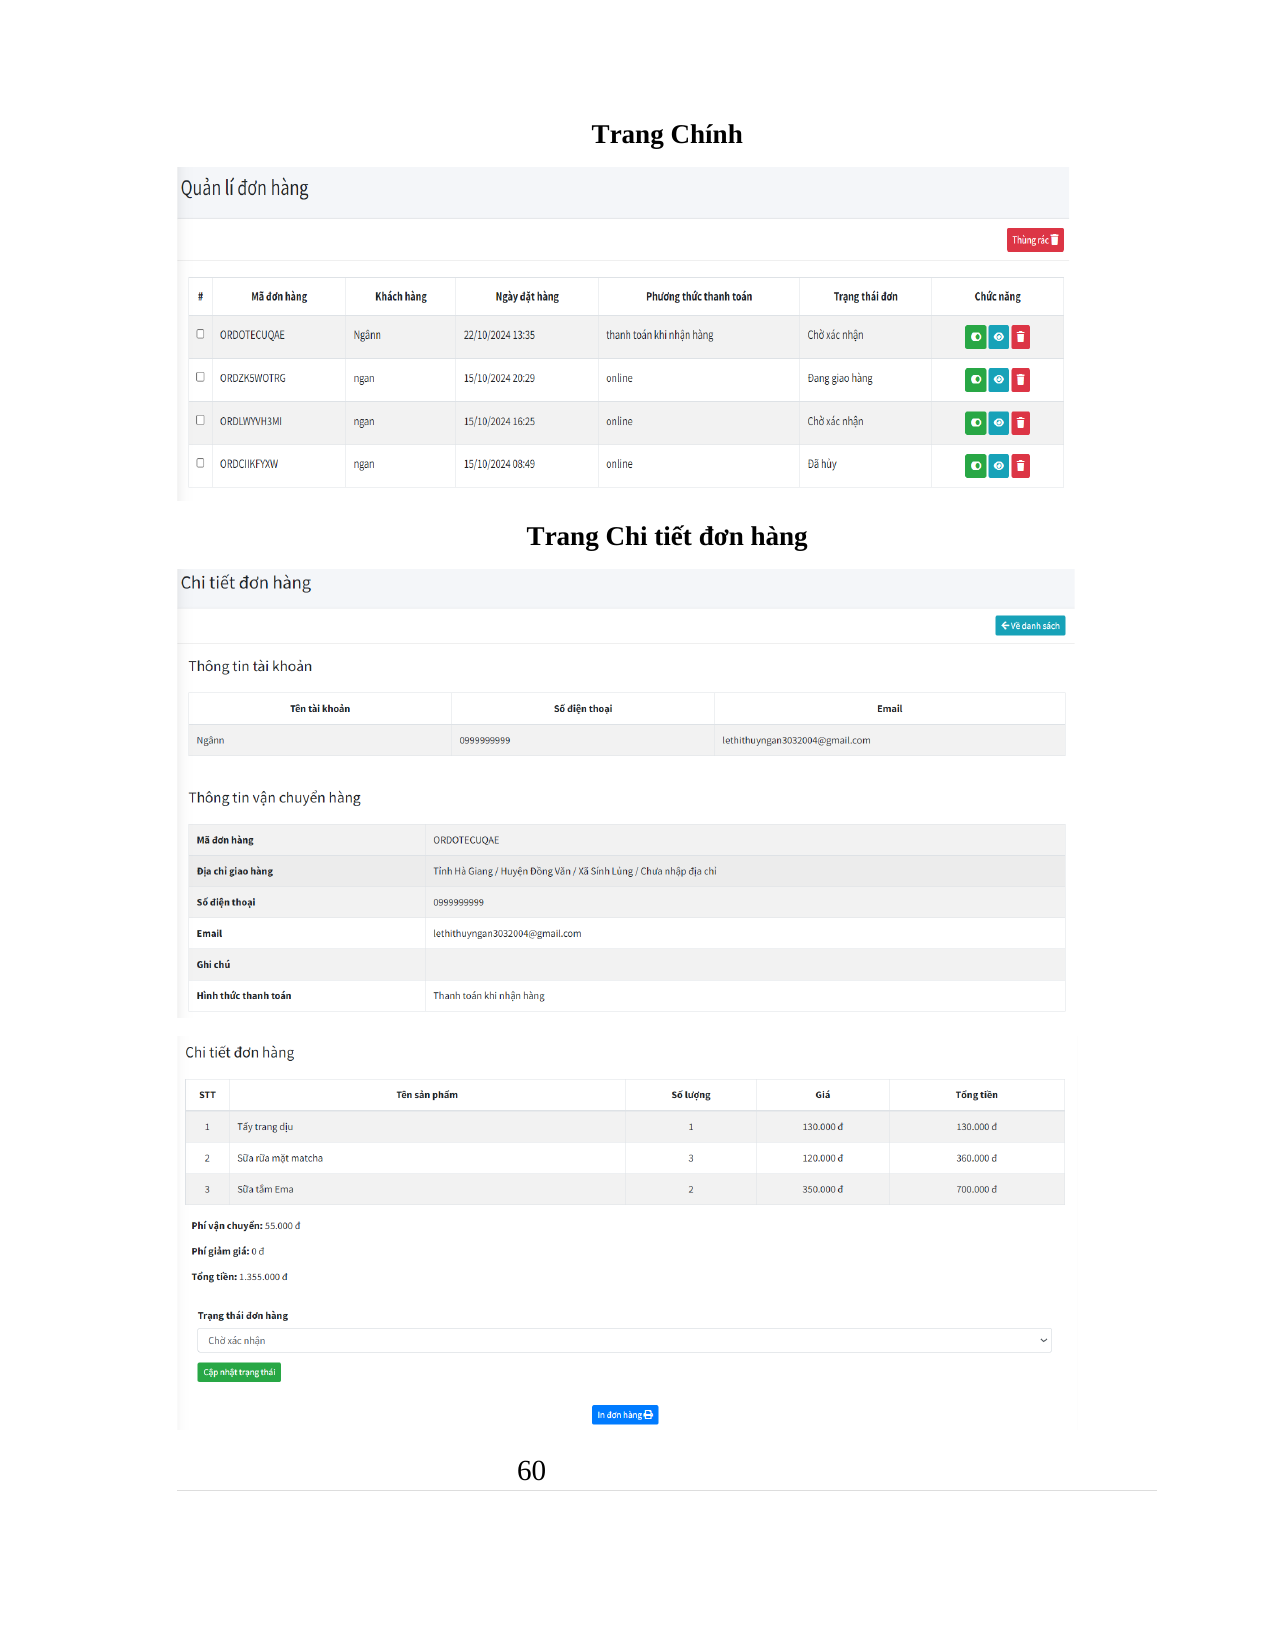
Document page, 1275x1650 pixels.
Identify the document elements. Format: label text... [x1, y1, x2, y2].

picture [177, 569, 1075, 1018]
picture [177, 167, 1070, 501]
text Trang Chính [177, 118, 1157, 149]
text Trang Chi tiết đơn hàng [177, 519, 1157, 551]
picture [177, 1036, 1078, 1430]
